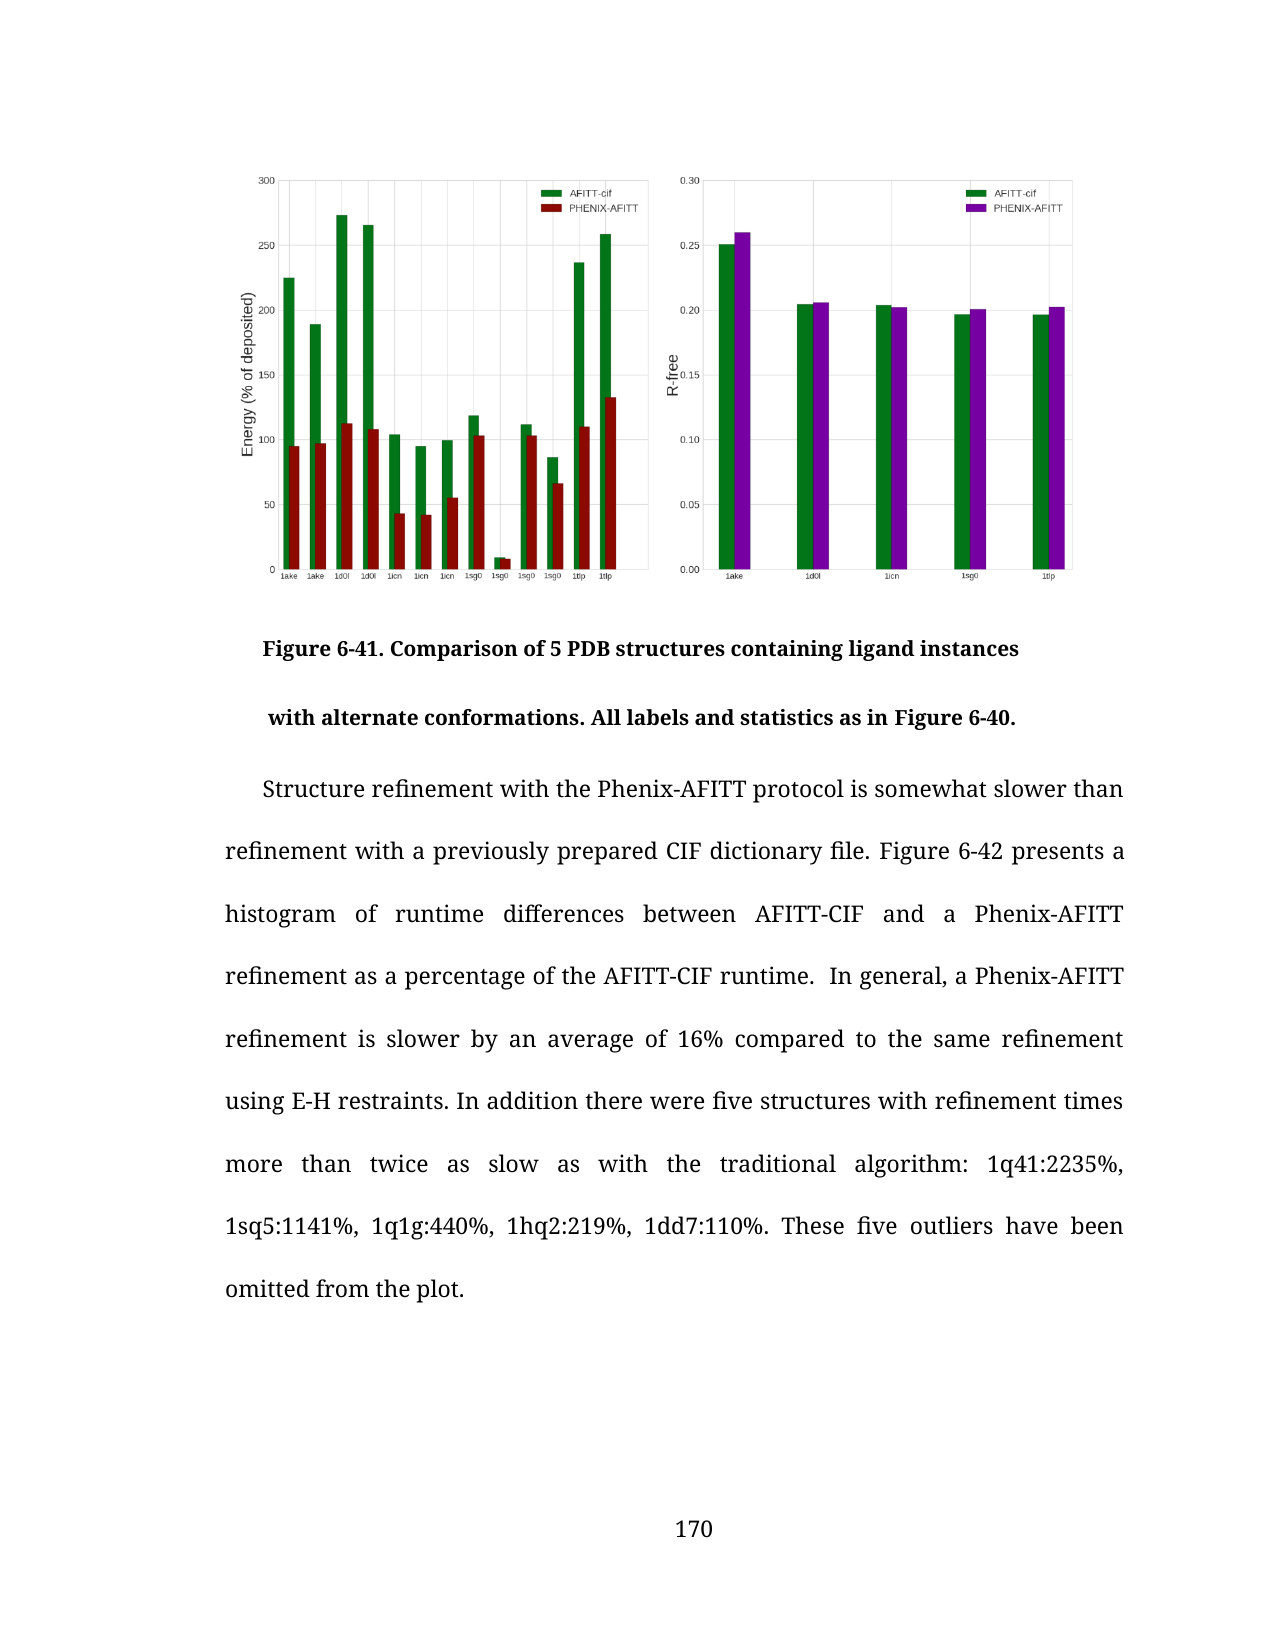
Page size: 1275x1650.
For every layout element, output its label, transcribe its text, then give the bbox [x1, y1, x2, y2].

picture [234, 150, 1115, 591]
